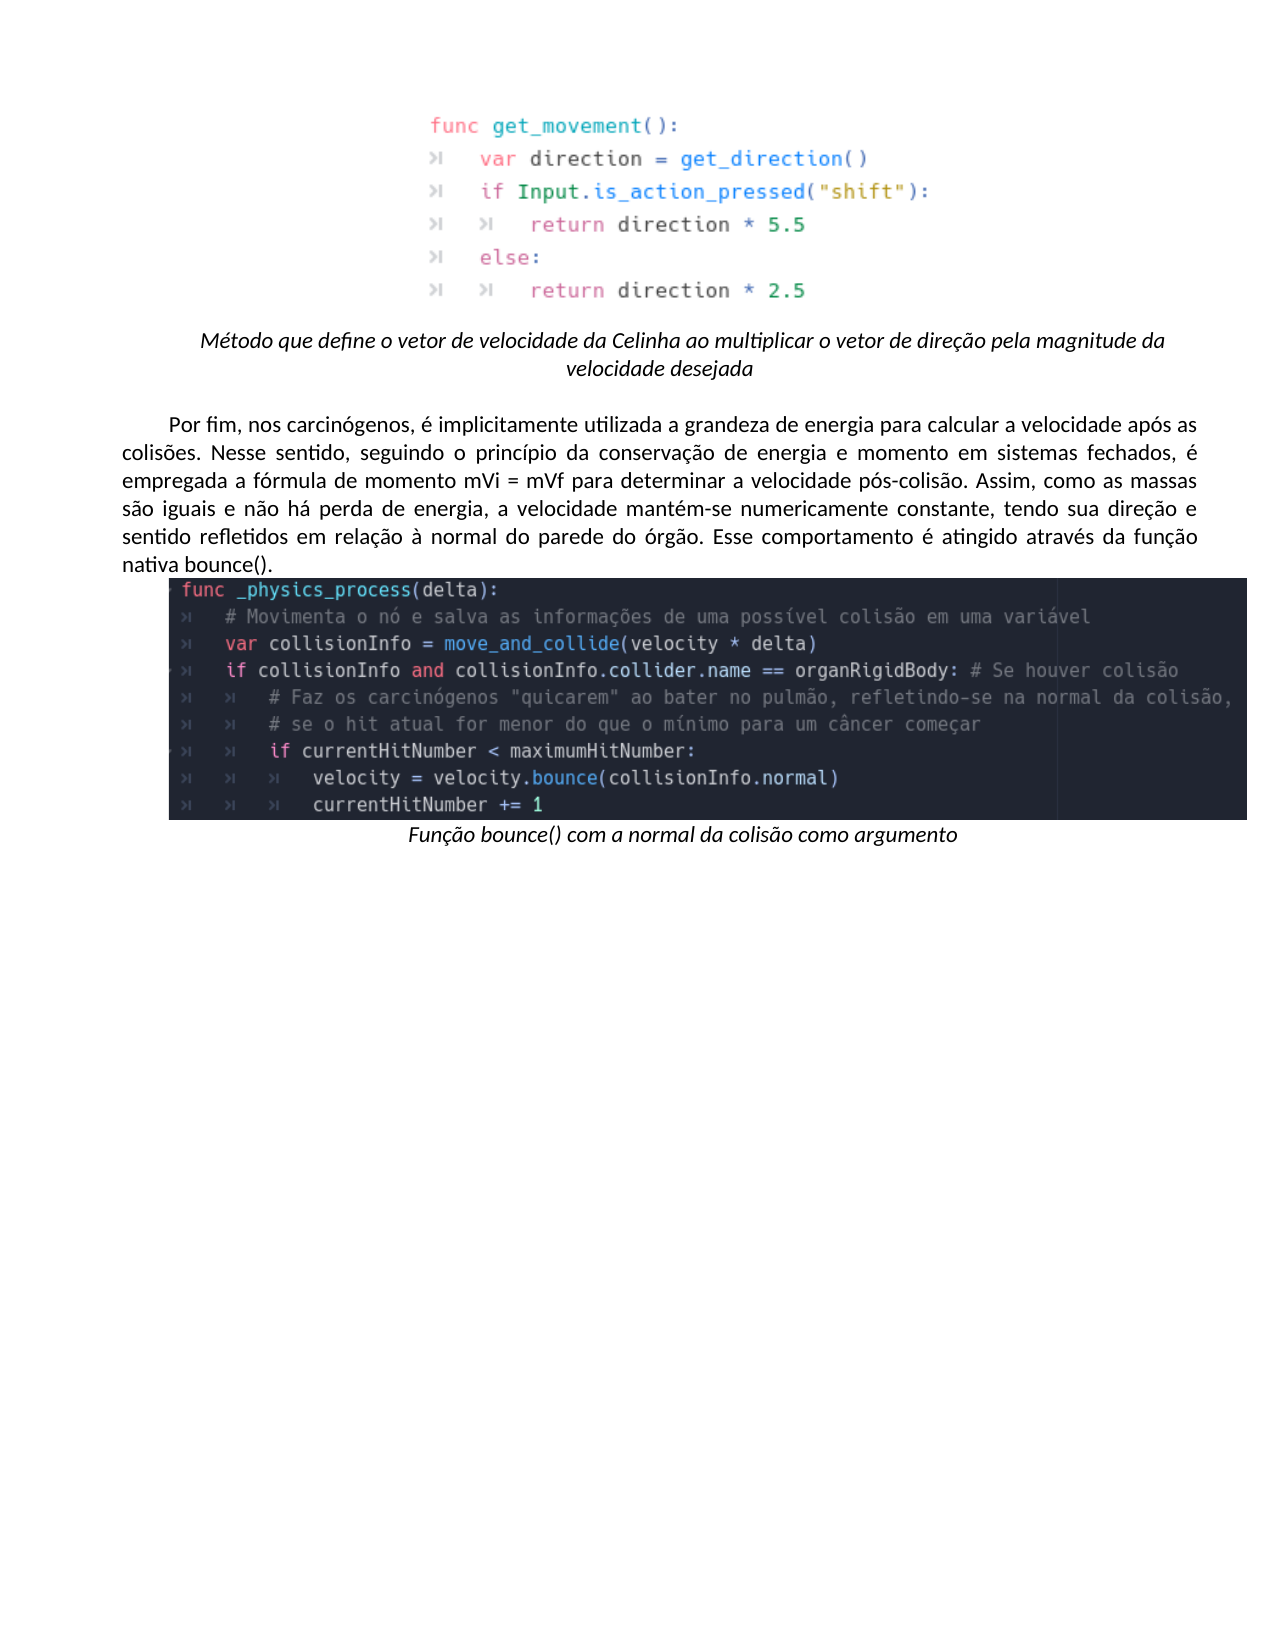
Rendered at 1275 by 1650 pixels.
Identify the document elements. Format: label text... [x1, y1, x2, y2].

text Por fim, nos carcinógenos, é implicitamente utilizada a grandeza de energia para calcular a velocidade após as colisões. Nesse sentido, seguindo o princípio da conservação de energia e momento em sistemas fechados, é empregada a fórmula de momento mVi = mVf para determinar a velocidade pós-colisão. Assim, como as massas são iguais e não há perda de energia, a velocidade mantém-se numericamente constante, tendo sua direção e sentido refletidos em relação à normal do parede do órgão. Esse comportamento é atingido através da função nativa bounce(). [122, 410, 1200, 578]
text Método que define o vetor de velocidade da Celinha ao multiplicar o vetor de direção pela magnitude da velocidade desejada [122, 326, 1200, 382]
picture [168, 578, 1247, 820]
picture [422, 97, 947, 326]
text Função bounce() com a normal da colisão como argumento [122, 820, 1200, 848]
